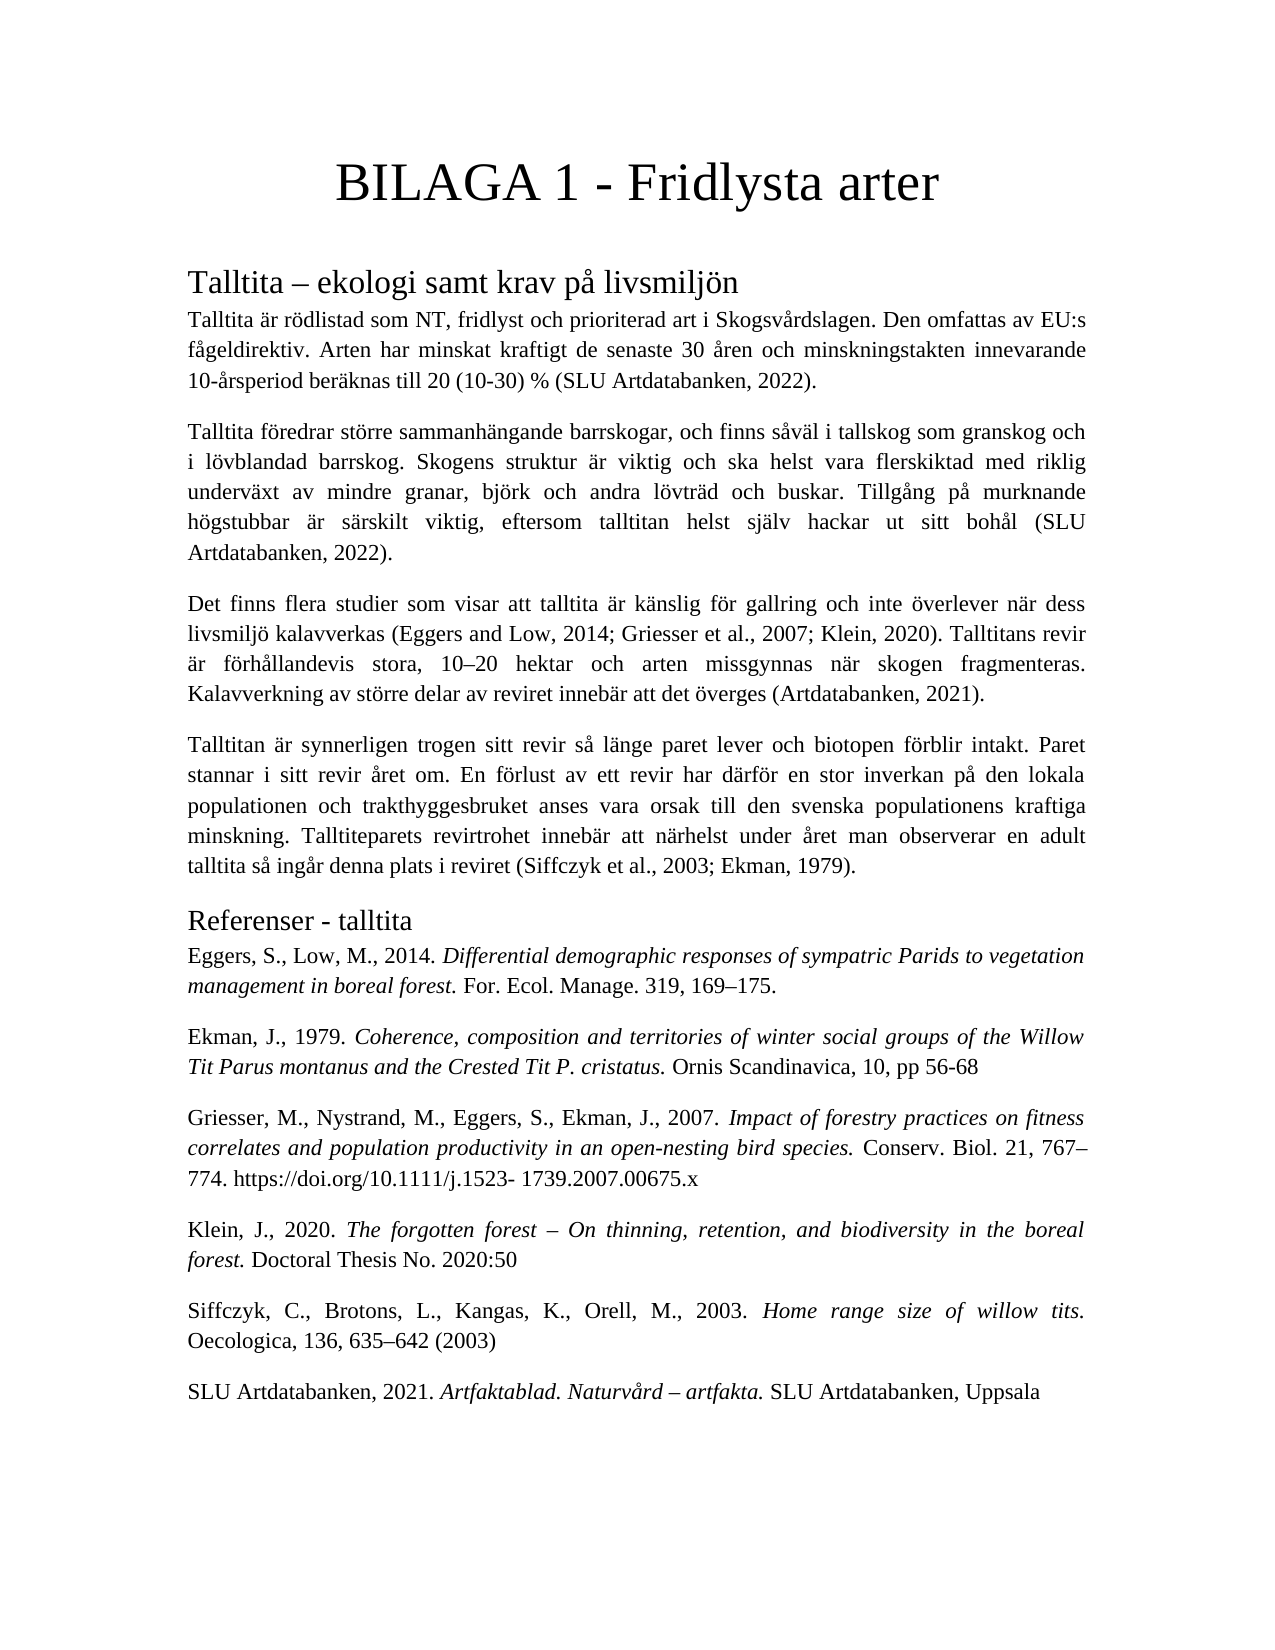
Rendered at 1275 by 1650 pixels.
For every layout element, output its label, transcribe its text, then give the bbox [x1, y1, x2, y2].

text SLU Artdatabanken, 2021. Artfaktablad. Naturvård – artfakta. SLU Artdatabanken, Uppsala [187, 1378, 1087, 1404]
subtitle Talltita – ekologi samt krav på livsmiljön [187, 262, 1087, 301]
text Det finns flera studier som visar att talltita är känslig för gallring och inte överlever när dess livsmiljö kalavverkas (Eggers and Low, 2014; Griesser et al., 2007; Klein, 2020). Talltitans revir är förhållandevis stora, 10–20 hektar och arten missgynnas när skogen fragmenteras. Kalavverkning av större delar av reviret innebär att det överges (Artdatabanken, 2021). [187, 590, 1087, 707]
text Talltita är rödlistad som NT, fridlyst och prioriterad art i Skogsvårdslagen. Den omfattas av EU:s fågeldirektiv. Arten har minskat kraftigt de senaste 30 åren och minskningstakten innevarande 10-årsperiod beräknas till 20 (10-30) % (SLU Artdatabanken, 2022). [187, 306, 1087, 393]
text Griesser, M., Nystrand, M., Eggers, S., Ekman, J., 2007. Impact of forestry practices on fitness correlates and population productivity in an open-nesting bird species. Conserv. Biol. 21, 767–774. https://doi.org/10.1111/j.1523- 1739.2007.00675.x [187, 1104, 1087, 1191]
subtitle Referenser - talltita [187, 903, 1087, 937]
text Klein, J., 2020. The forgotten forest – On thinning, retention, and biodiversity in the boreal forest. Doctoral Thesis No. 2020:50 [187, 1216, 1087, 1272]
text Talltita föredrar större sammanhängande barrskogar, och finns såväl i tallskog som granskog och i lövblandad barrskog. Skogens struktur är viktig och ska helst vara flerskiktad med riklig underväxt av mindre granar, björk och andra lövträd och buskar. Tillgång på murknande högstubbar är särskilt viktig, eftersom talltitan helst själv hackar ut sitt bohål (SLU Artdatabanken, 2022). [187, 418, 1087, 565]
text Ekman, J., 1979. Coherence, composition and territories of winter social groups of the Willow Tit Parus montanus and the Crested Tit P. cristatus. Ornis Scandinavica, 10, pp 56-68 [187, 1023, 1087, 1079]
text Siffczyk, C., Brotons, L., Kangas, K., Orell, M., 2003. Home range size of willow tits. Oecologica, 136, 635–642 (2003) [187, 1297, 1087, 1353]
text Talltitan är synnerligen trogen sitt revir så länge paret lever och biotopen förblir intakt. Paret stannar i sitt revir året om. En förlust av ett revir har därför en stor inverkan på den lokala populationen och trakthyggesbruket anses vara orsak till den svenska populationens kraftiga minskning. Talltiteparets revirtrohet innebär att närhelst under året man observerar en adult talltita så ingår denna plats i reviret (Siffczyk et al., 2003; Ekman, 1979). [187, 731, 1087, 878]
title BILAGA 1 - Fridlysta arter [187, 150, 1087, 212]
text Eggers, S., Low, M., 2014. Differential demographic responses of sympatric Parids to vegetation management in boreal forest. For. Ecol. Manage. 319, 169–175. [187, 942, 1087, 998]
